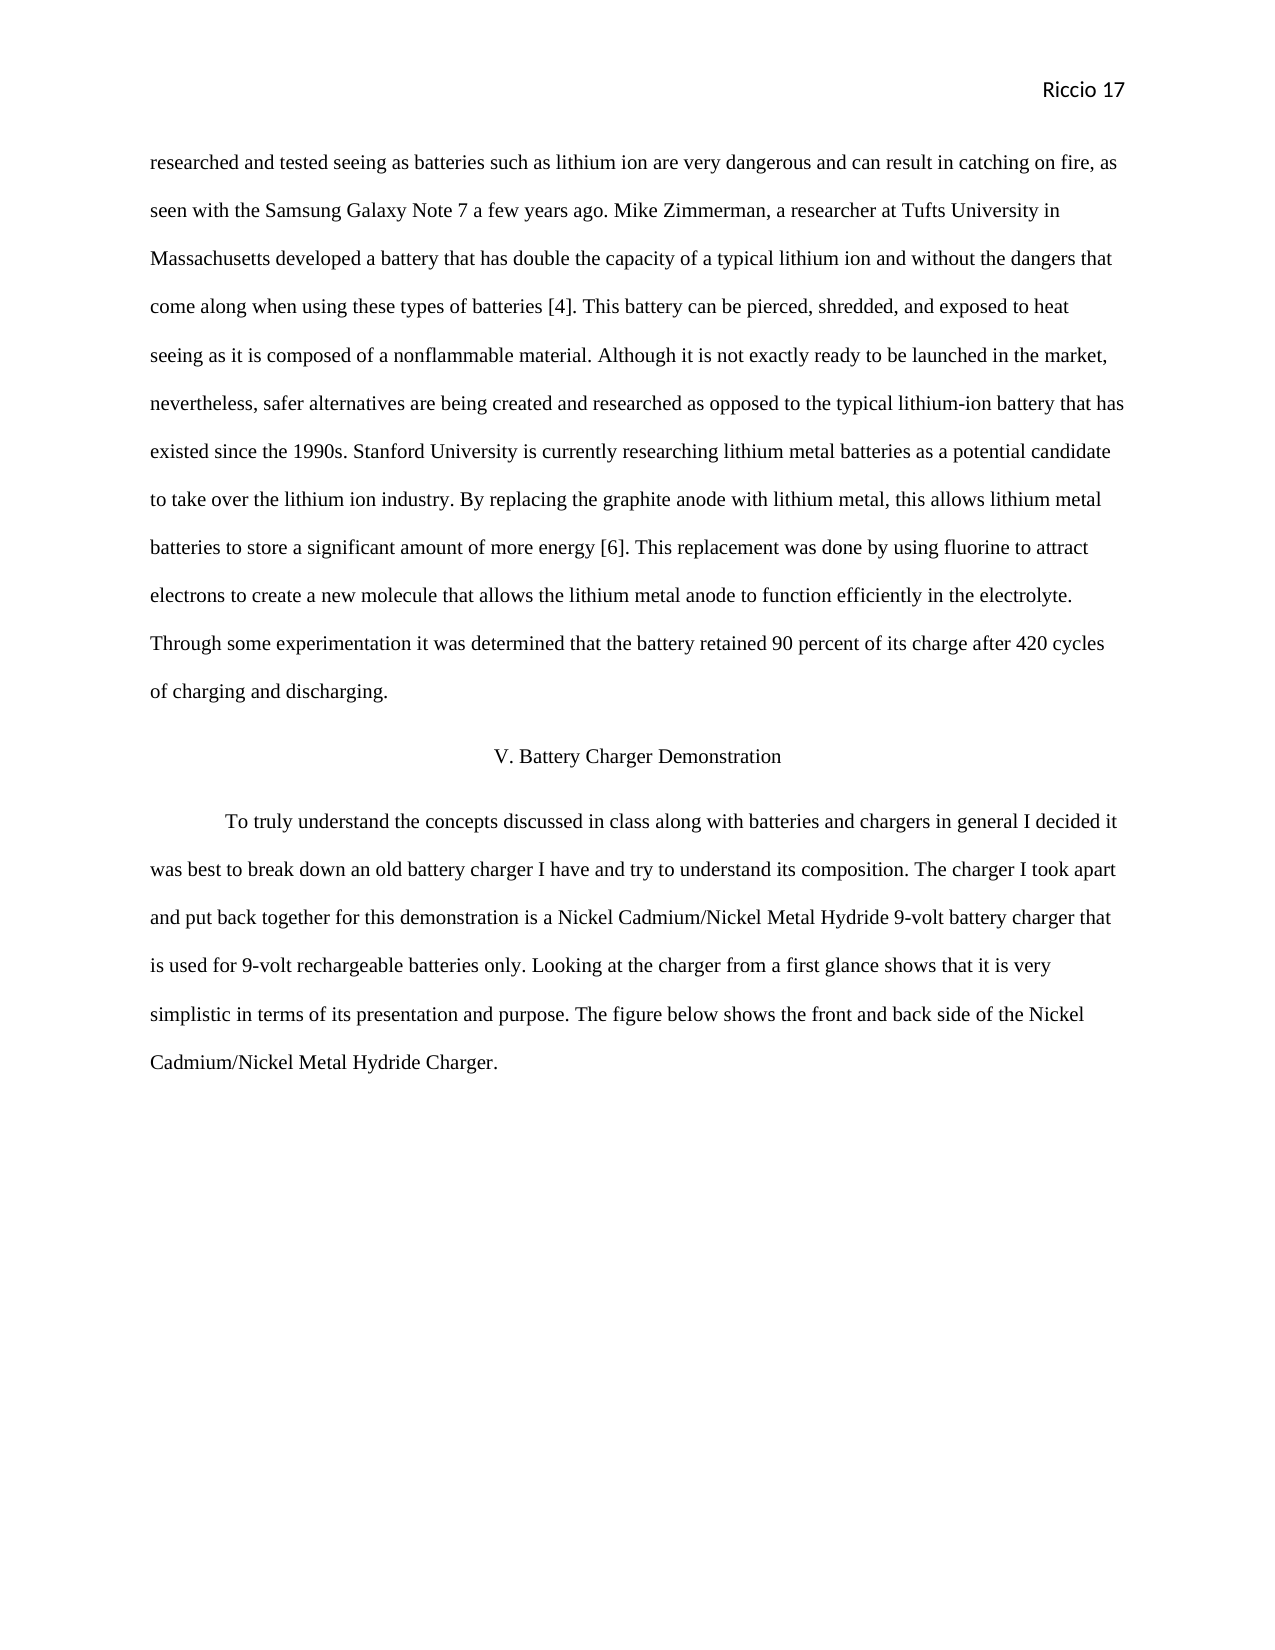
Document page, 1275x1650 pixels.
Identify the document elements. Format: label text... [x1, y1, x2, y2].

text V. Battery Charger Demonstration [150, 744, 1125, 768]
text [150, 150, 1125, 703]
text To truly understand the concepts discussed in class along with batteries and chargers in general I decided it was best to break down an old battery charger I have and try to understand its composition. The charger I took apart and put back together for this demonstration is a Nickel Cadmium/Nickel Metal Hydride 9-volt battery charger that is used for 9-volt rechargeable batteries only. Looking at the charger from a first glance shows that it is very simplistic in terms of its presentation and purpose. The figure below shows the front and back side of the Nickel Cadmium/Nickel Metal Hydride Charger. [150, 809, 1125, 1074]
